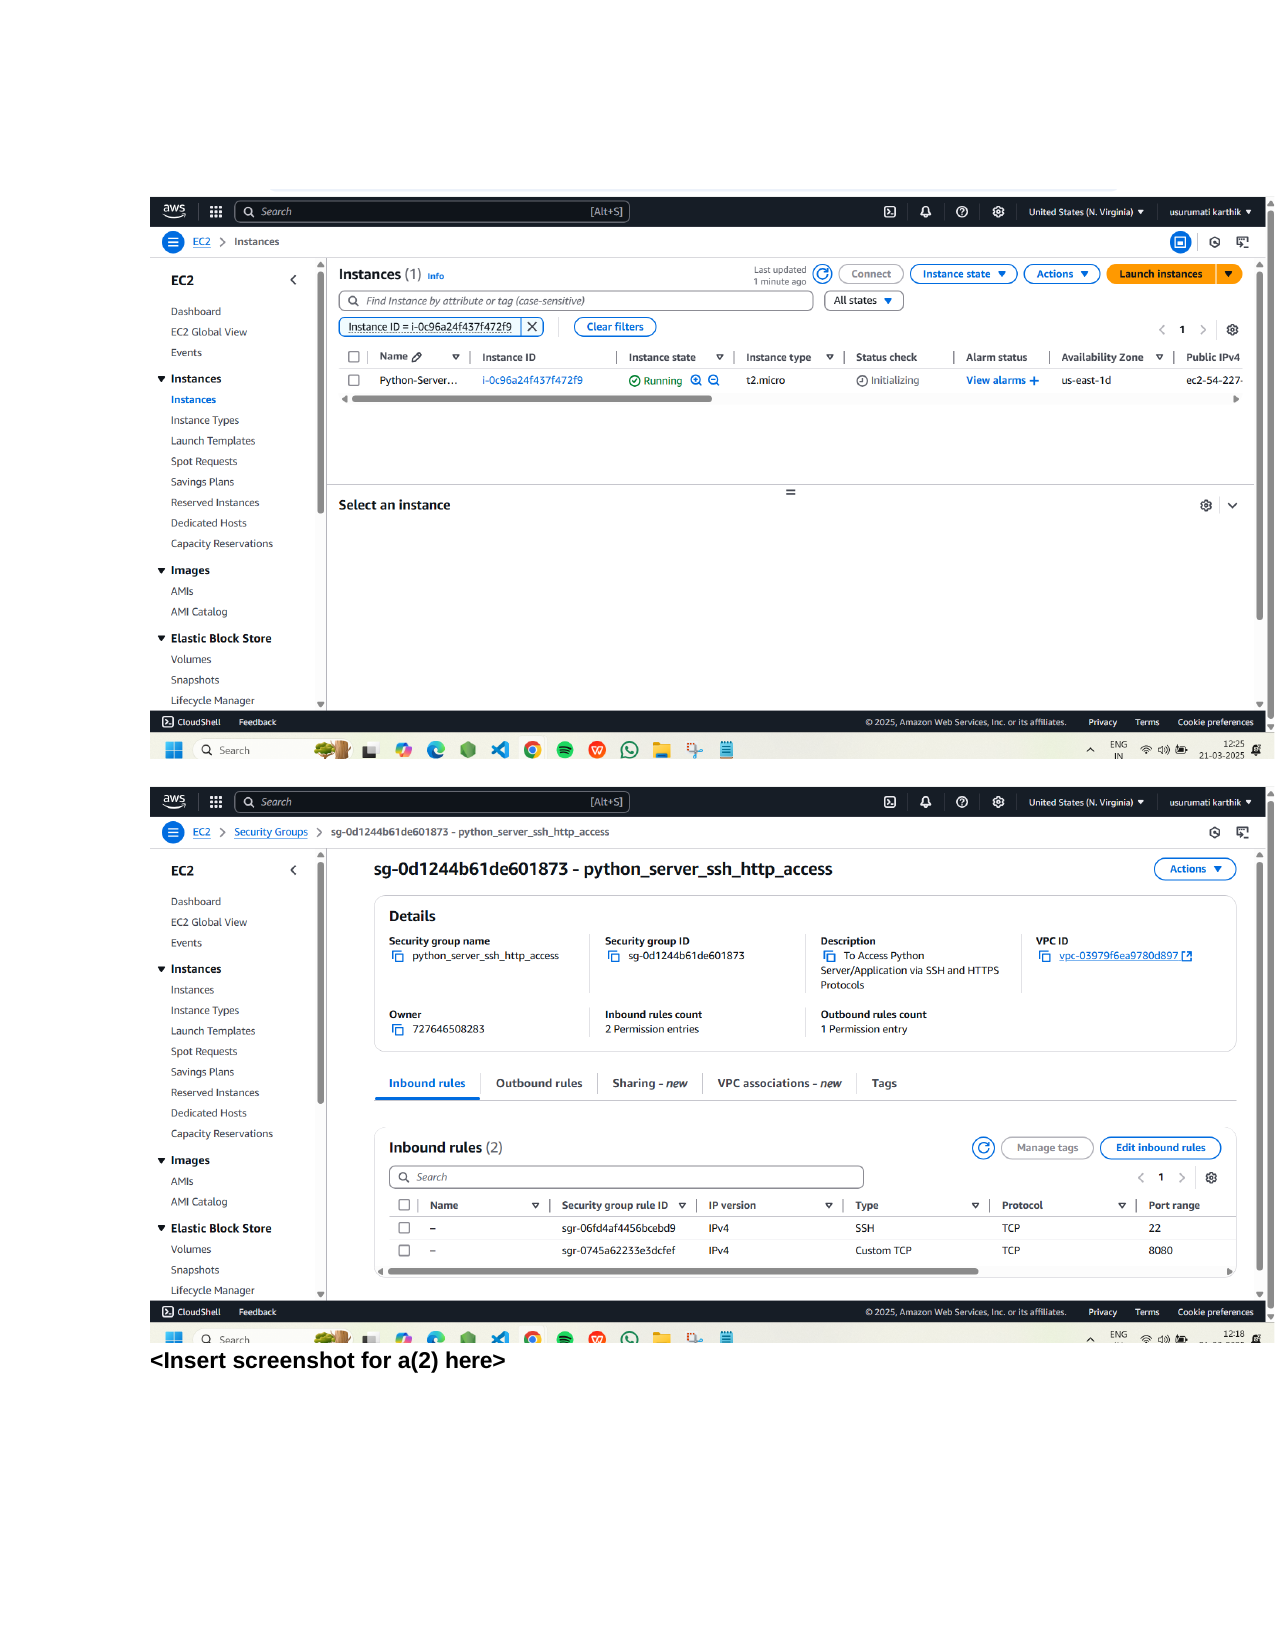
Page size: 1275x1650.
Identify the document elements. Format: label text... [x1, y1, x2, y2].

picture [150, 189, 1275, 759]
text <Insert screenshot for a(2) here> [150, 1347, 1275, 1373]
picture [150, 784, 1275, 1343]
